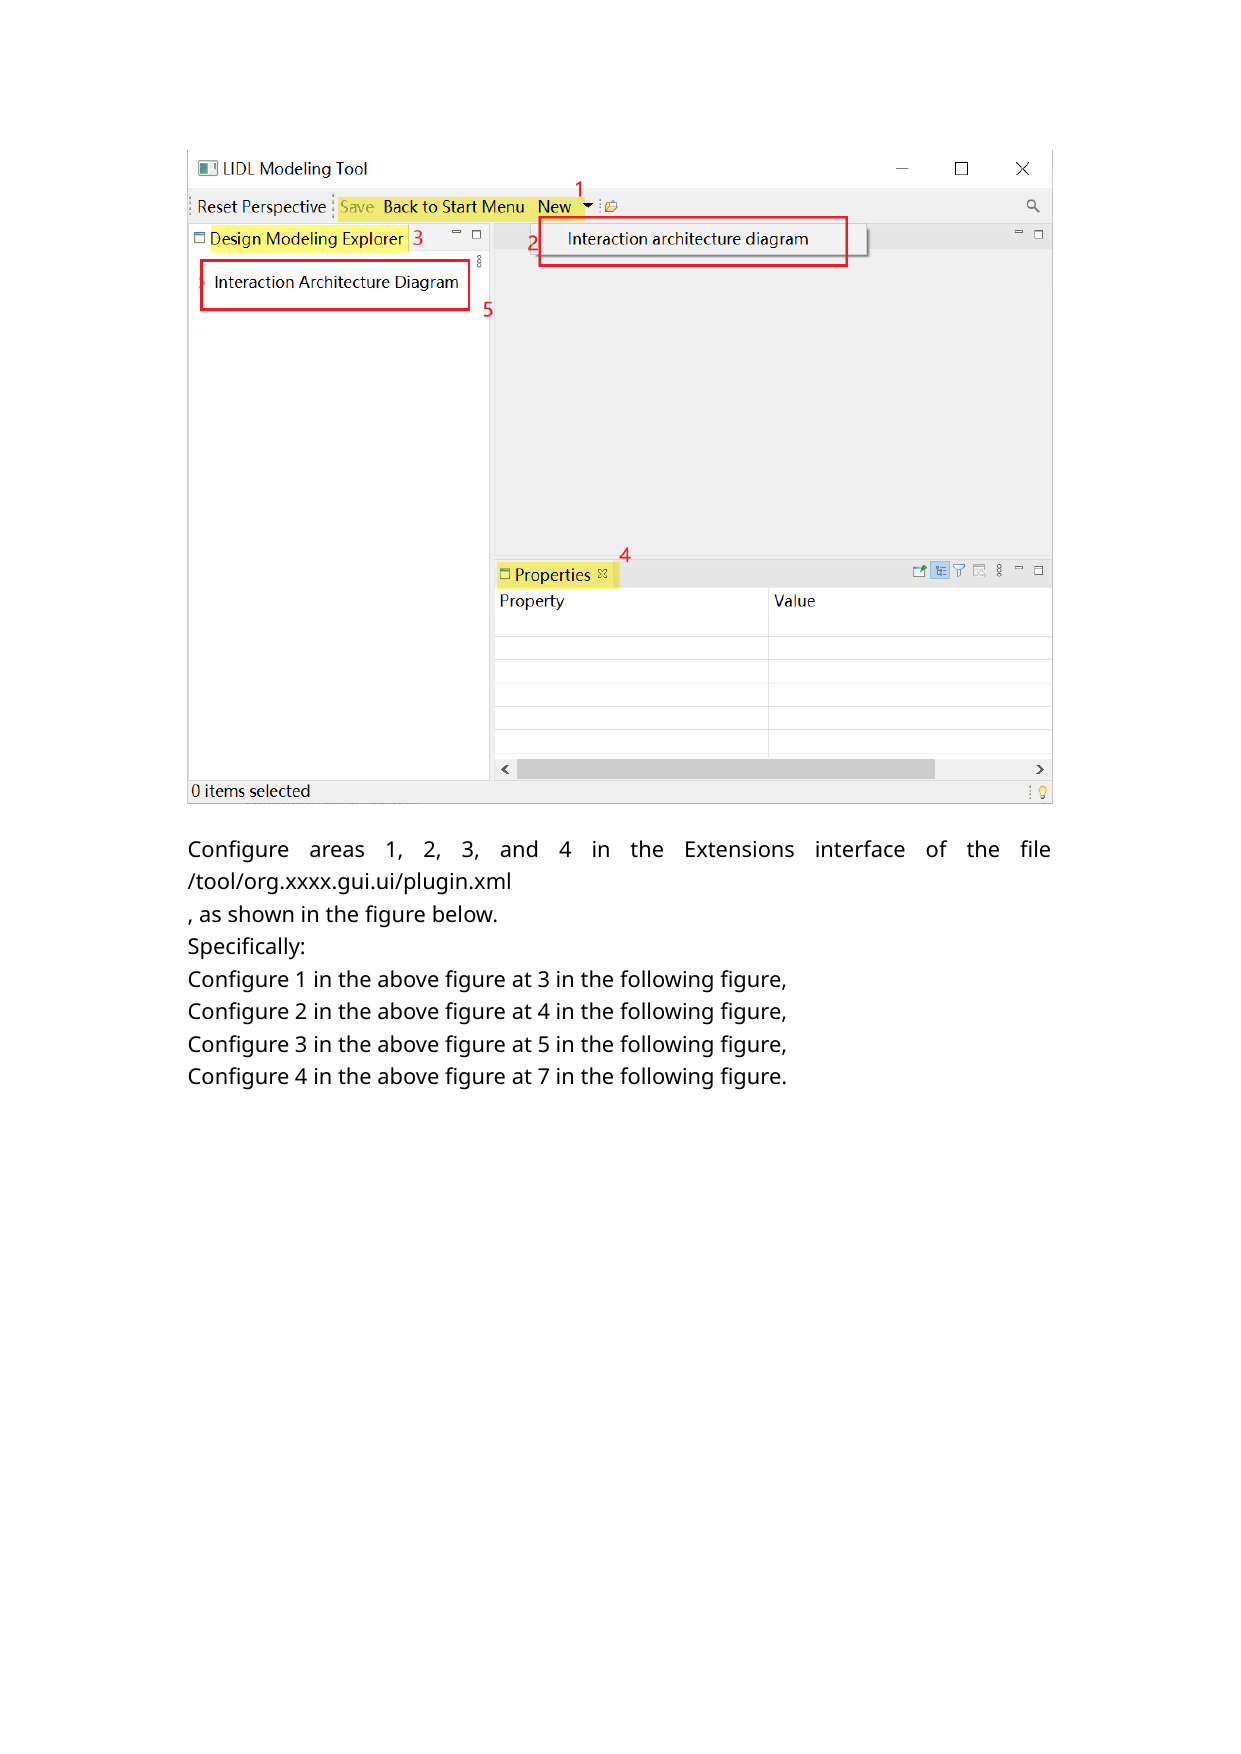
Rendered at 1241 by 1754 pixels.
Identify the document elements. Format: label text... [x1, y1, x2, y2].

text Configure areas 1, 2, 3, and 4 in the Extensions interface of the file /tool/org.xxxx.gui.ui/plugin.xml [187, 832, 1053, 897]
text Specifically: [187, 930, 1053, 962]
text Configure 1 in the above figure at 3 in the following figure, [187, 962, 1053, 995]
text Configure 2 in the above figure at 4 in the following figure, [187, 995, 1053, 1027]
text Configure 3 in the above figure at 5 in the following figure, [187, 1027, 1053, 1060]
text Configure 4 in the above figure at 7 in the following figure. [187, 1060, 1053, 1092]
picture [187, 150, 1053, 804]
text , as shown in the figure below. [187, 897, 1053, 930]
